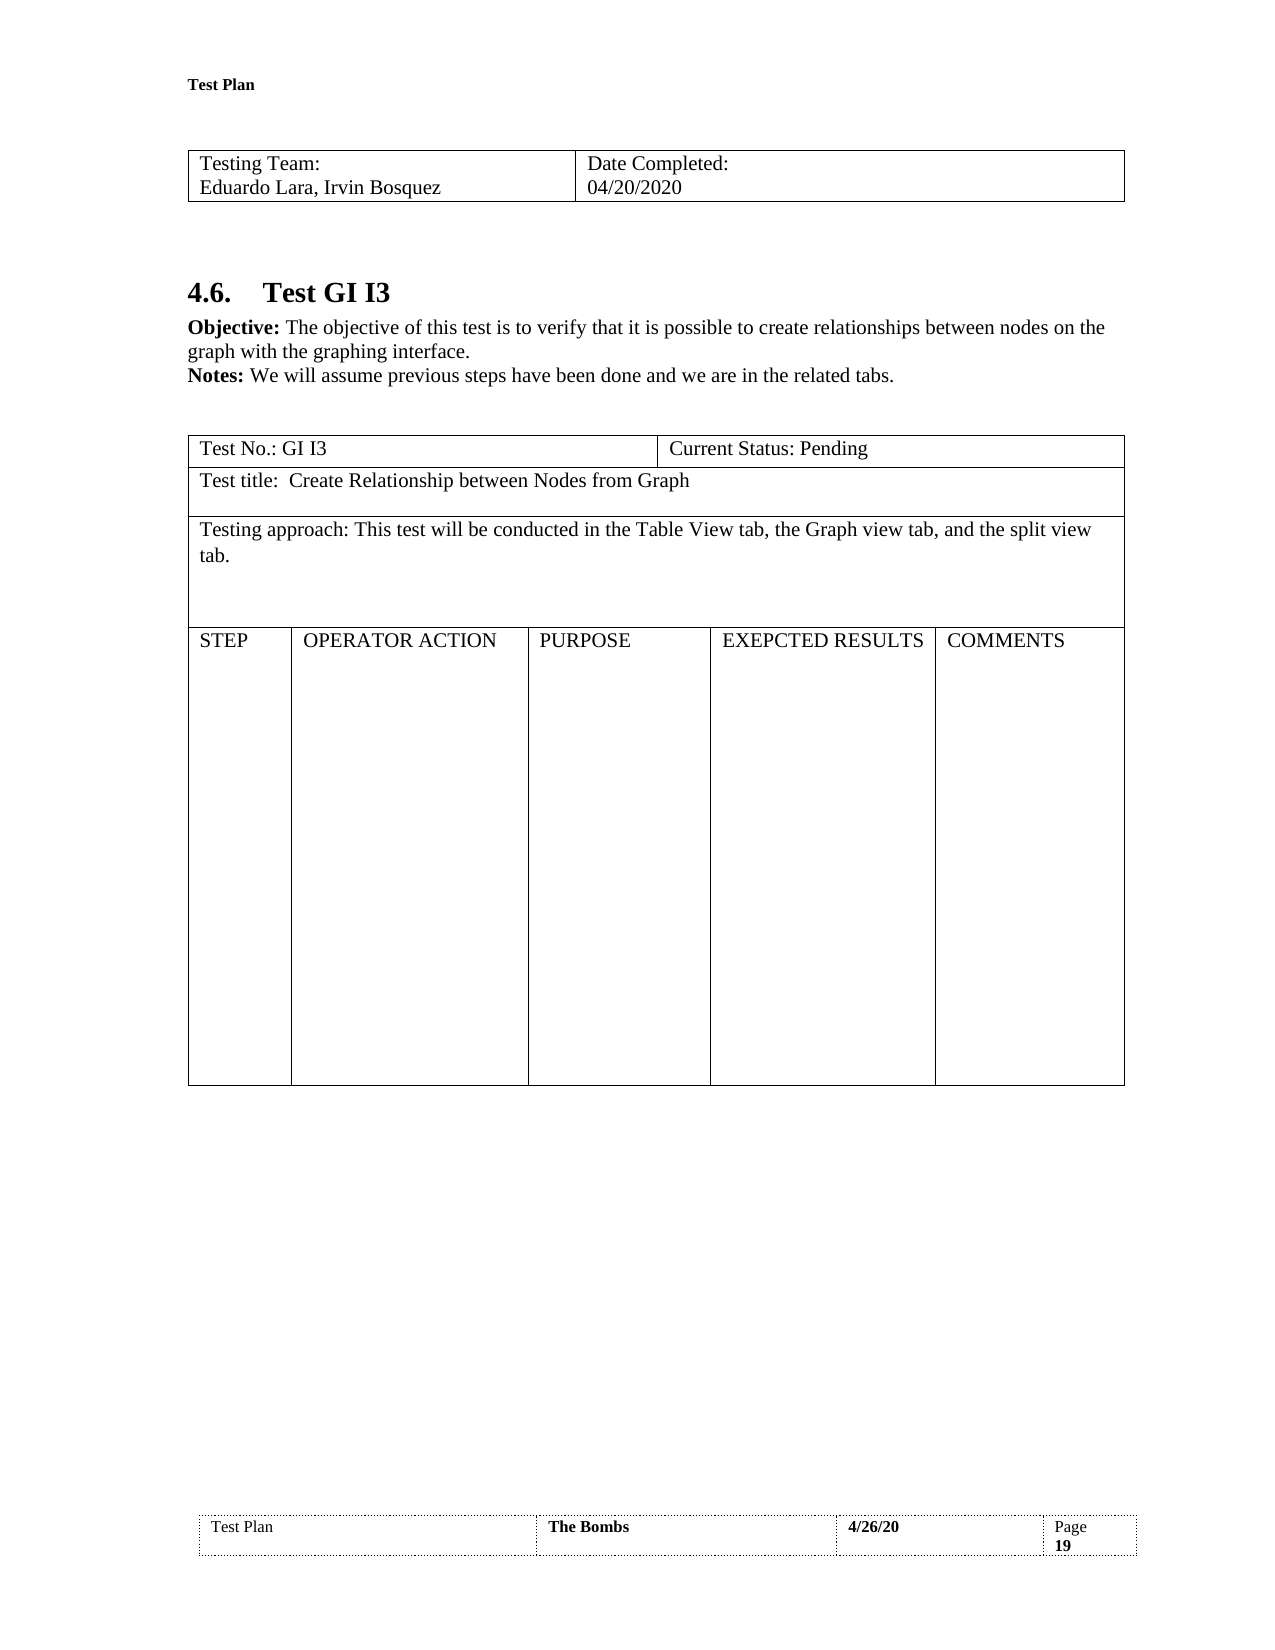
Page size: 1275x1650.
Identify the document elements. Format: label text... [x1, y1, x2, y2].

table_header Test No.: GI I3 [189, 436, 657, 467]
table_cell COMMENTS [936, 628, 1124, 1085]
table_cell Date Completed: 04/20/2020 [576, 151, 1124, 201]
table_cell STEP [189, 628, 291, 1085]
table_cell Testing Team: Eduardo Lara, Irvin Bosquez [189, 151, 575, 201]
text Notes: We will assume previous steps have been done and we are in the related tabs. [187, 363, 1125, 387]
table_cell Test title: Create Relationship between Nodes from Graph [189, 468, 1124, 516]
table_header Current Status: Pending [658, 436, 1124, 467]
table_cell OPERATOR ACTION [292, 628, 528, 1085]
table_cell PURPOSE [529, 628, 710, 1085]
table_cell Testing approach: This test will be conducted in the Table View tab, the Graph view tab, and the split view tab. [189, 517, 1124, 627]
subtitle Test GI I3 [187, 275, 1125, 309]
text Objective: The objective of this test is to verify that it is possible to create relationships between nodes on the graph with the graphing interface. [187, 315, 1125, 363]
table_cell EXEPCTED RESULTS [711, 628, 935, 1085]
